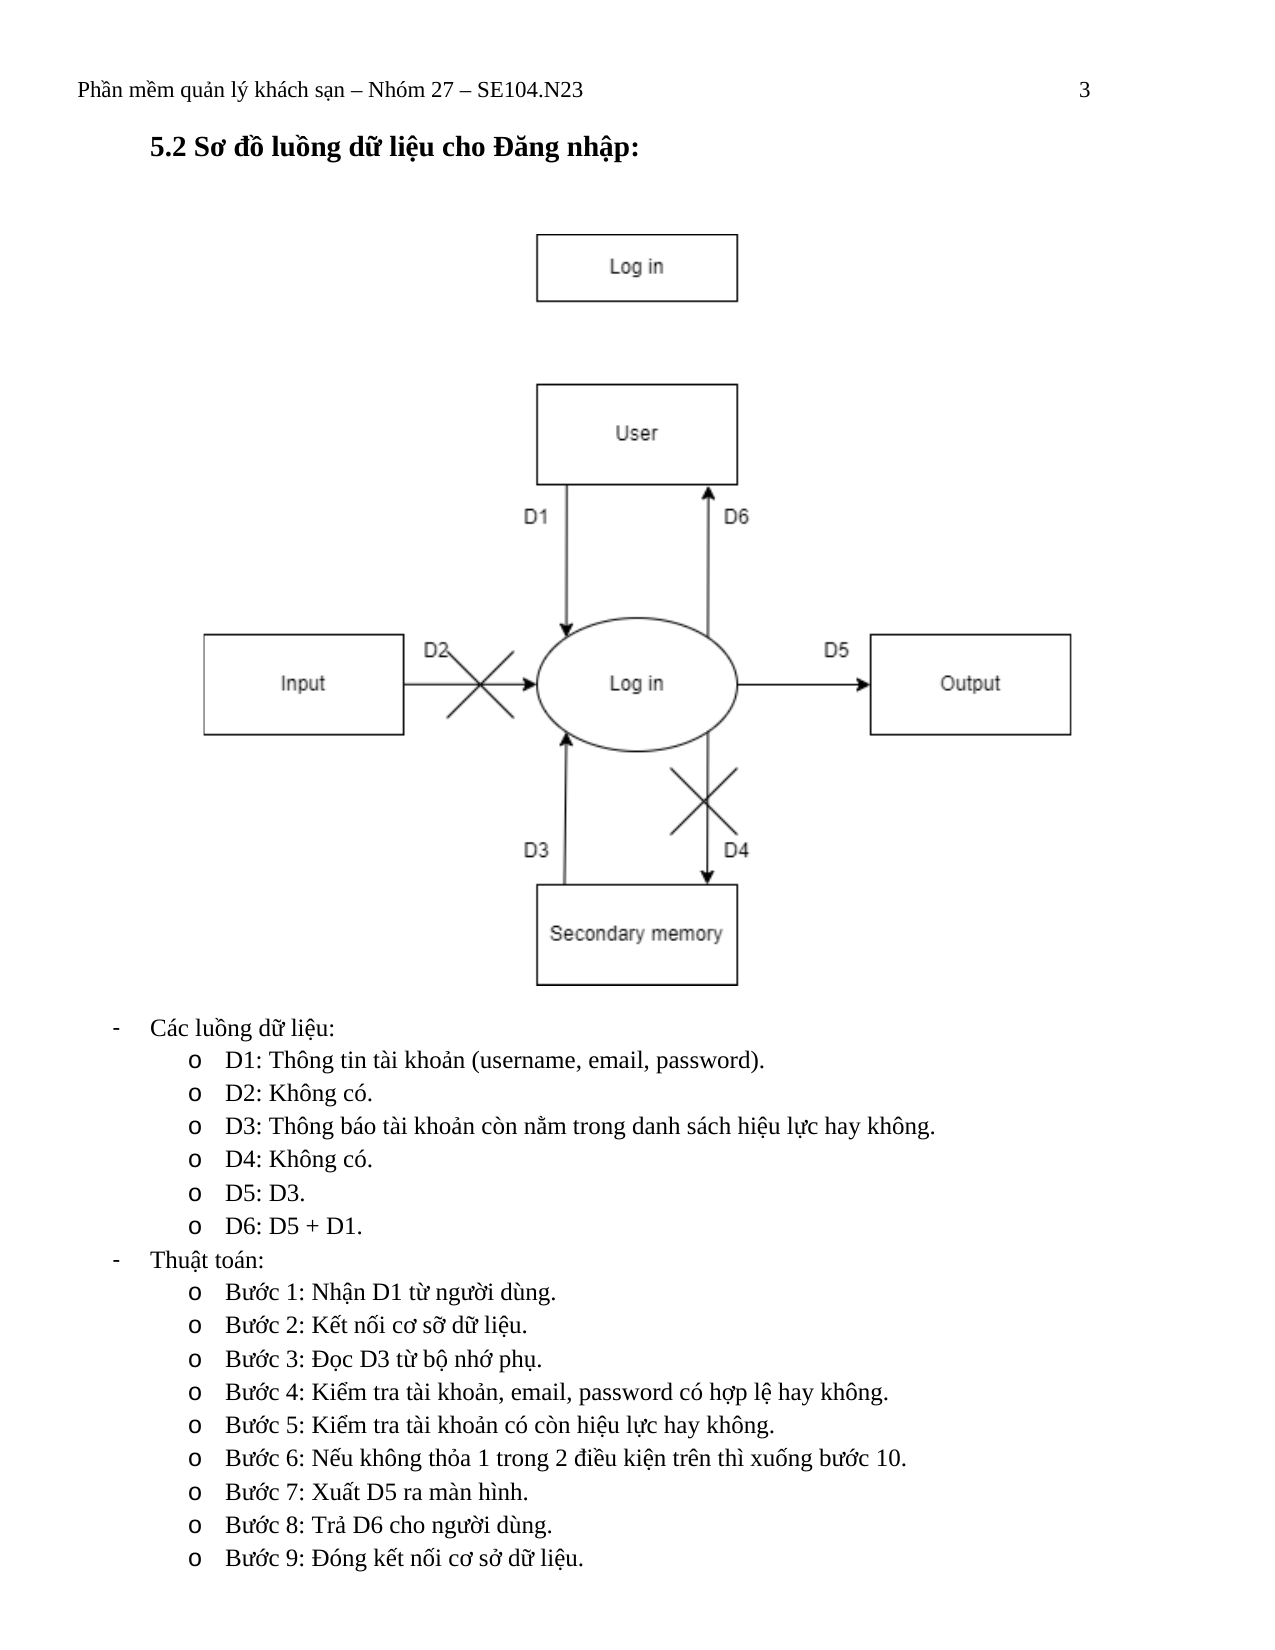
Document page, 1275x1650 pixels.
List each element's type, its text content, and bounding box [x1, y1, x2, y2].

list Bước 9: Đóng kết nối cơ sở dữ liệu. [187, 1543, 1200, 1574]
list Bước 7: Xuất D5 ra màn hình. [187, 1477, 1200, 1507]
list Bước 2: Kết nối cơ sỡ dữ liệu. [187, 1310, 1200, 1341]
list D3: Thông báo tài khoản còn nằm trong danh sách hiệu lực hay không. [187, 1111, 1200, 1142]
list Bước 6: Nếu không thỏa 1 trong 2 điều kiện trên thì xuống bước 10. [187, 1443, 1200, 1474]
picture [203, 234, 1072, 986]
list Bước 4: Kiểm tra tài khoản, email, password có hợp lệ hay không. [187, 1377, 1200, 1408]
text 5.2 Sơ đồ luồng dữ liệu cho Đăng nhập: [75, 129, 1200, 162]
list D2: Không có. [187, 1078, 1200, 1109]
list Bước 8: Trả D6 cho người dùng. [187, 1510, 1200, 1541]
list D5: D3. [187, 1178, 1200, 1209]
list Bước 1: Nhận D1 từ người dùng. [187, 1277, 1200, 1308]
list Các luồng dữ liệu: [112, 1012, 1200, 1042]
list D6: D5 + D1. [187, 1211, 1200, 1242]
list D1: Thông tin tài khoản (username, email, password). [187, 1045, 1200, 1076]
list Bước 5: Kiểm tra tài khoản có còn hiệu lực hay không. [187, 1410, 1200, 1441]
list Bước 3: Đọc D3 từ bộ nhớ phụ. [187, 1344, 1200, 1374]
list D4: Không có. [187, 1144, 1200, 1175]
list Thuật toán: [112, 1244, 1200, 1275]
